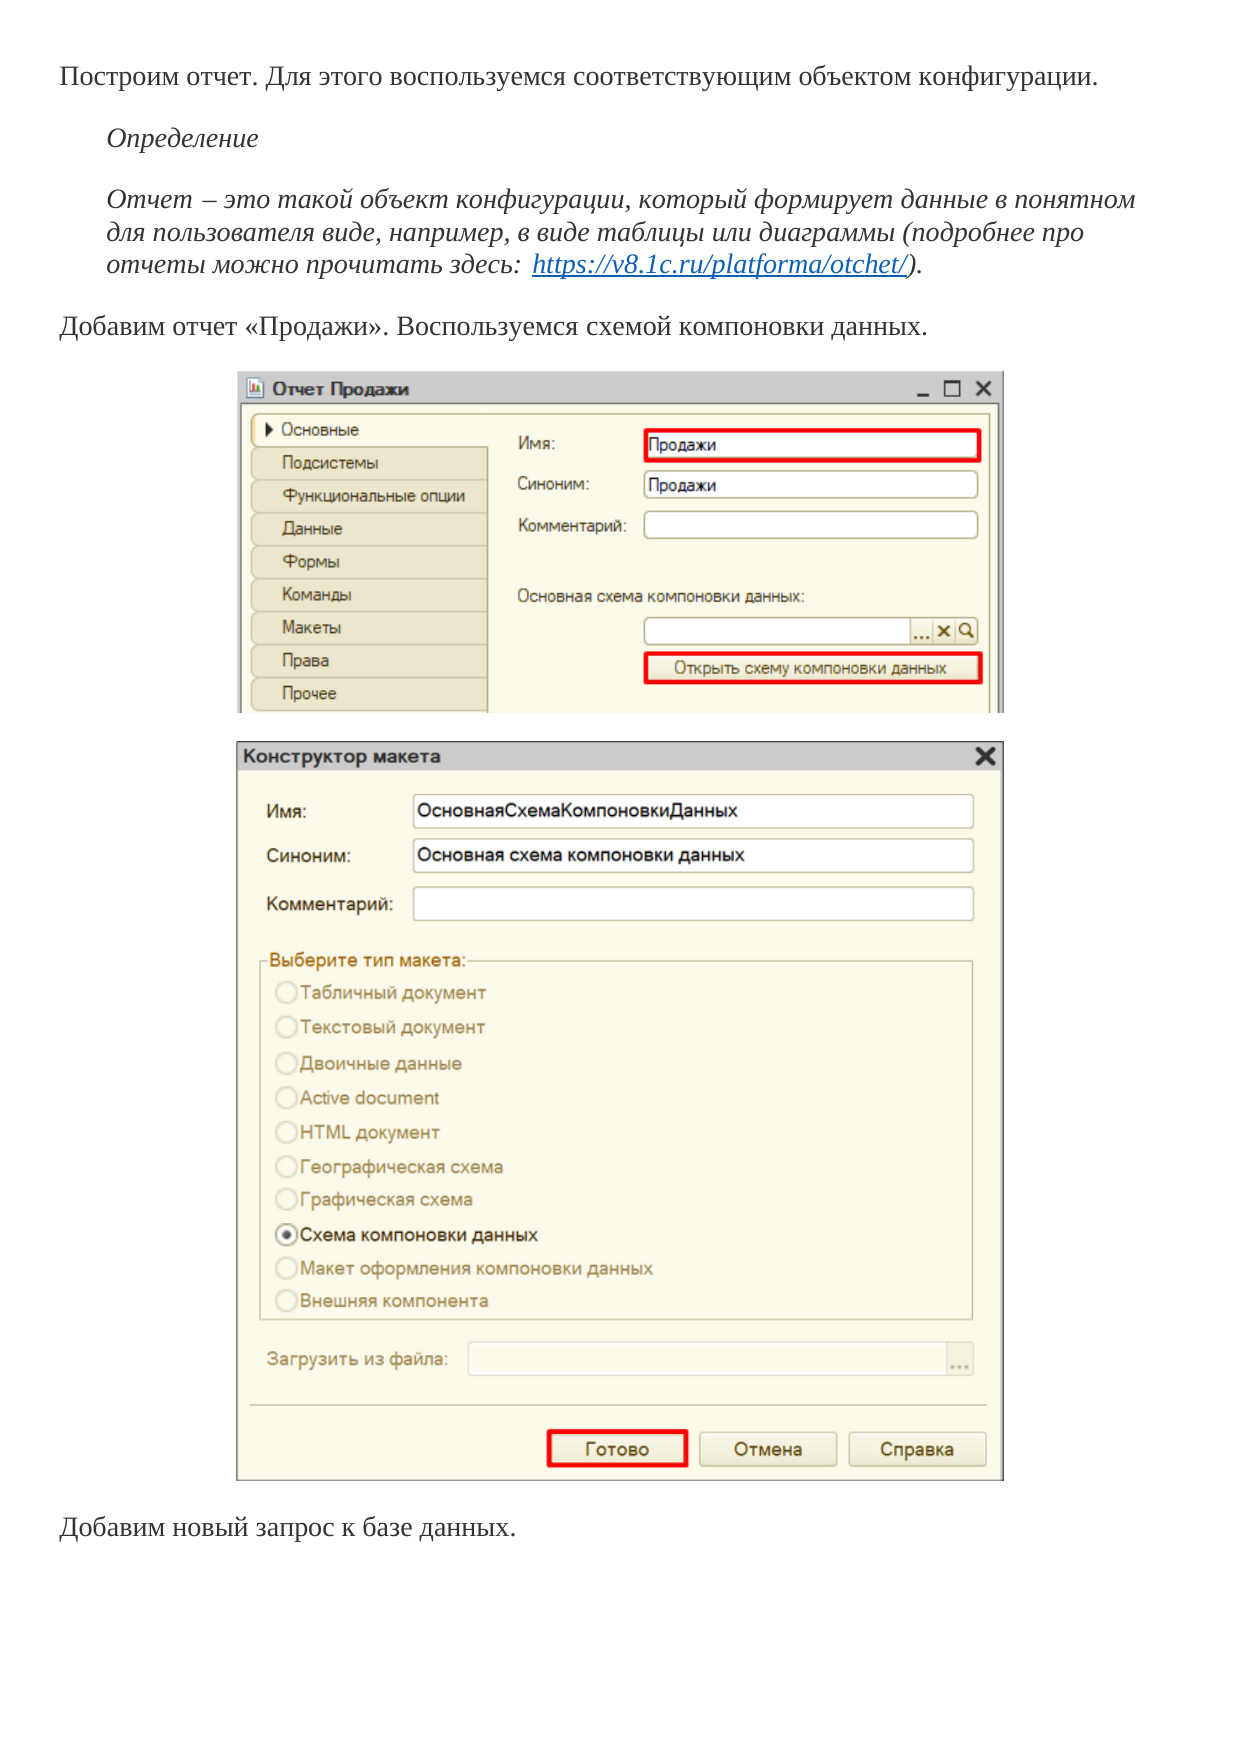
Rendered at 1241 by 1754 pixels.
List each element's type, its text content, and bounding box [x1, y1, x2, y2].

text Добавим новый запрос к базе данных. [59, 1510, 1181, 1542]
picture [236, 370, 1004, 713]
text Отчет – это такой объект конфигурации, который формирует данные в понятном для пользователя виде, например, в виде таблицы или диаграммы (подробнее про отчеты можно прочитать здесь: https://v8.1c.ru/platforma/otchet/). [106, 182, 1181, 279]
text Добавим отчет «Продажи». Воспользуемся схемой компоновки данных. [59, 308, 1181, 341]
text Построим отчет. Для этого воспользуемся соответствующим объектом конфигурации. [59, 59, 1181, 91]
picture [236, 741, 1004, 1481]
text Определение [106, 121, 1181, 153]
